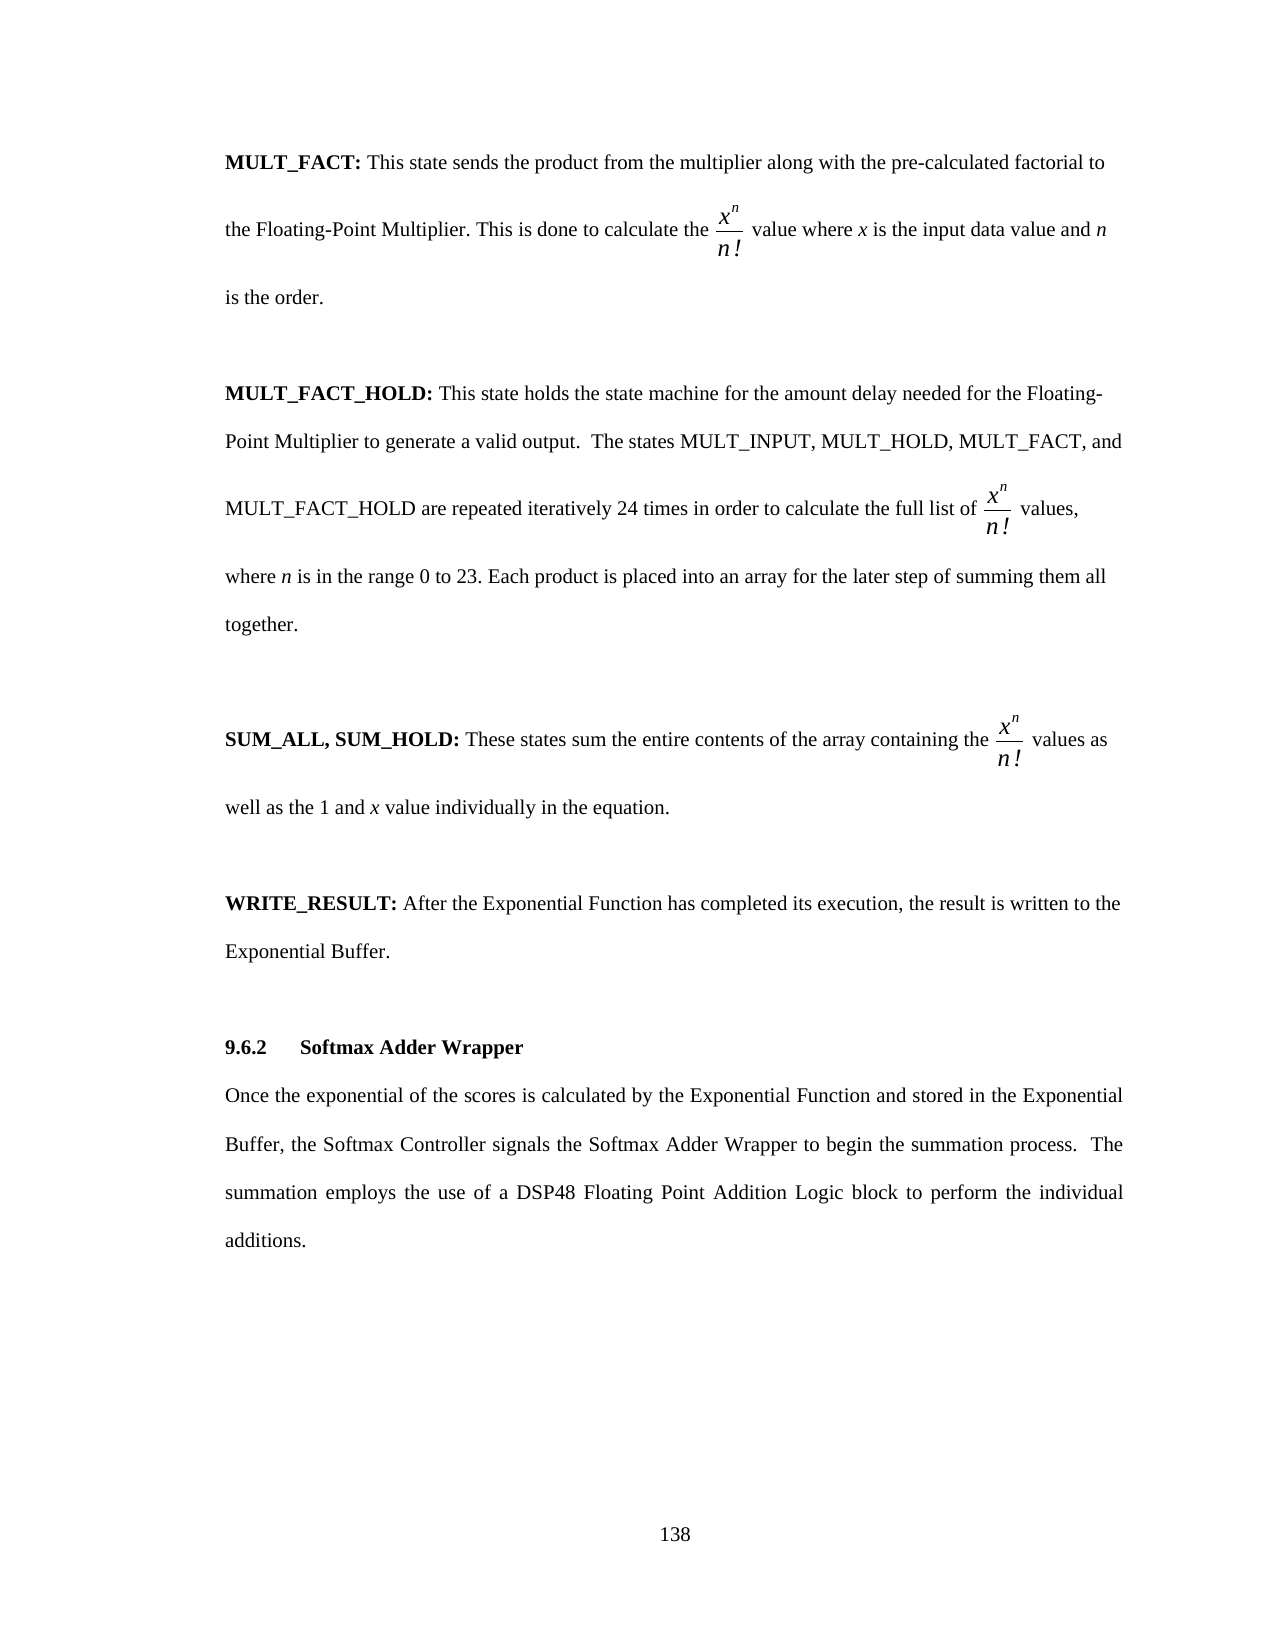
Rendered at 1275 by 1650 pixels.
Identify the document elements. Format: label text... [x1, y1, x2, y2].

text MULT_FACT_HOLD: This state holds the state machine for the amount delay needed for the Floating-Point Multiplier to generate a valid output. The states MULT_INPUT, MULT_HOLD, MULT_FACT, and MULT_FACT_HOLD are repeated iteratively 24 times in order to calculate the full list of values, where n is in the range 0 to 23. Each product is placed into an array for the later step of summing them all together. [225, 381, 1125, 636]
text MULT_FACT: This state sends the product from the multiplier along with the pre-calculated factorial to the Floating-Point Multiplier. This is done to calculate the value where x is the input data value and n is the order. [225, 150, 1125, 309]
text Once the exponential of the scores is calculated by the Exponential Function and stored in the Exponential Buffer, the Softmax Controller signals the Softmax Adder Wrapper to begin the summation process. The summation employs the use of a DSP48 Floating Point Addition Logic block to perform the individual additions. [225, 1083, 1125, 1252]
list Softmax Adder Wrapper [225, 1035, 1125, 1059]
text SUM_ALL, SUM_HOLD: These states sum the entire contents of the array containing the values as well as the 1 and x value individually in the equation. [225, 708, 1125, 819]
text WRITE_RESULT: After the Exponential Function has completed its execution, the result is written to the Exponential Buffer. [225, 891, 1125, 963]
